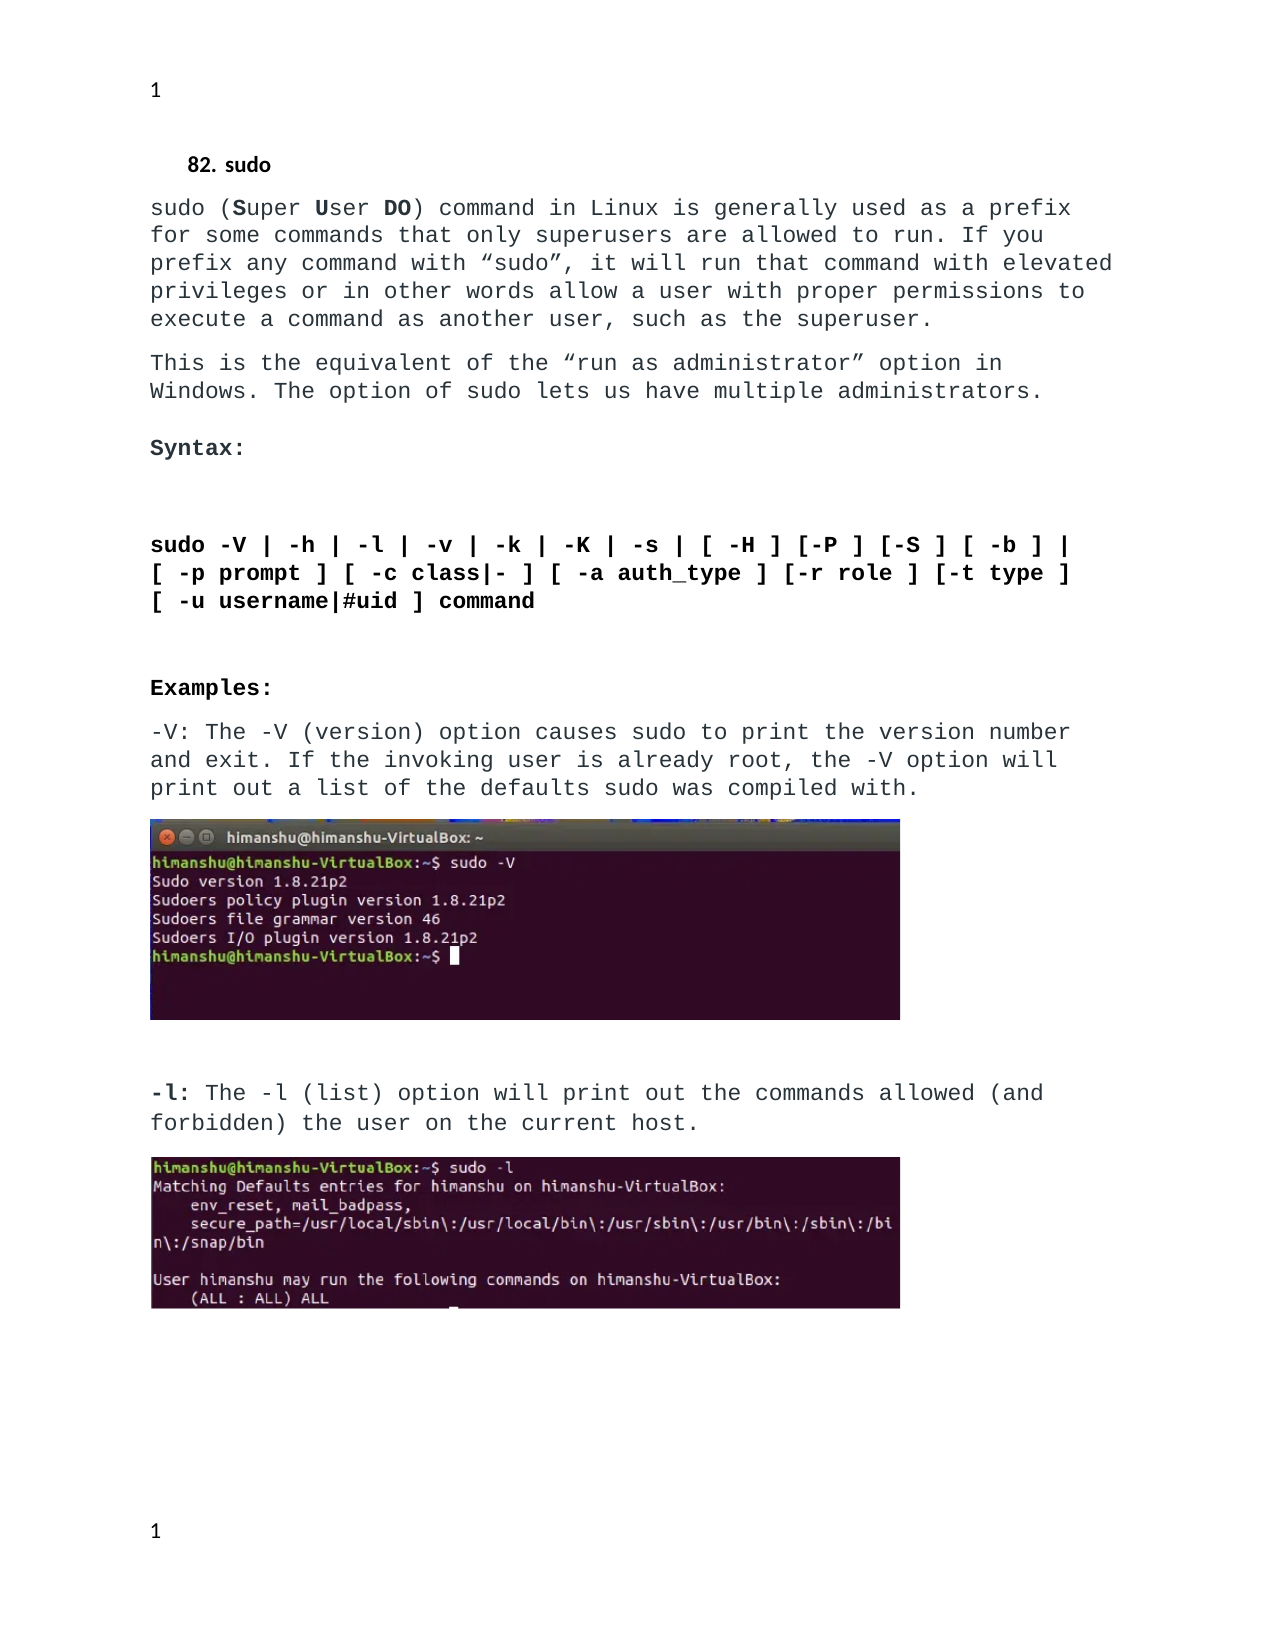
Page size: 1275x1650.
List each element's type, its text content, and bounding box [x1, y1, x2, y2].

text -l: The -l (list) option will print out the commands allowed (and forbidden) the user on the current host. [150, 1081, 1125, 1139]
picture [150, 819, 901, 1020]
subtitle Syntax: [150, 436, 1125, 462]
text Examples: [150, 677, 1125, 703]
list sudo [187, 150, 1125, 178]
picture [150, 1156, 901, 1309]
text sudo (Super User DO) command in Linux is generally used as a prefix for some commands that only superusers are allowed to run. If you prefix any command with “sudo”, it will run that command with elevated privileges or in other words allow a user with proper permissions to execute a command as another user, such as the superuser. [150, 196, 1125, 333]
text This is the equivalent of the “run as administrator” option in Windows. The option of sudo lets us have multiple administrators. [150, 351, 1125, 405]
text -V: The -V (version) option causes sudo to print the version number and exit. If the invoking user is already root, the -V option will print out a list of the defaults sudo was compiled with. [150, 720, 1125, 802]
text sudo -V | -h | -l | -v | -k | -K | -s | [ -H ] [-P ] [-S ] [ -b ] | [ -p prompt ] [ -c class|- ] [ -a auth_type ] [-r role ] [-t type ] [ -u username|#uid ] command [150, 534, 1125, 616]
